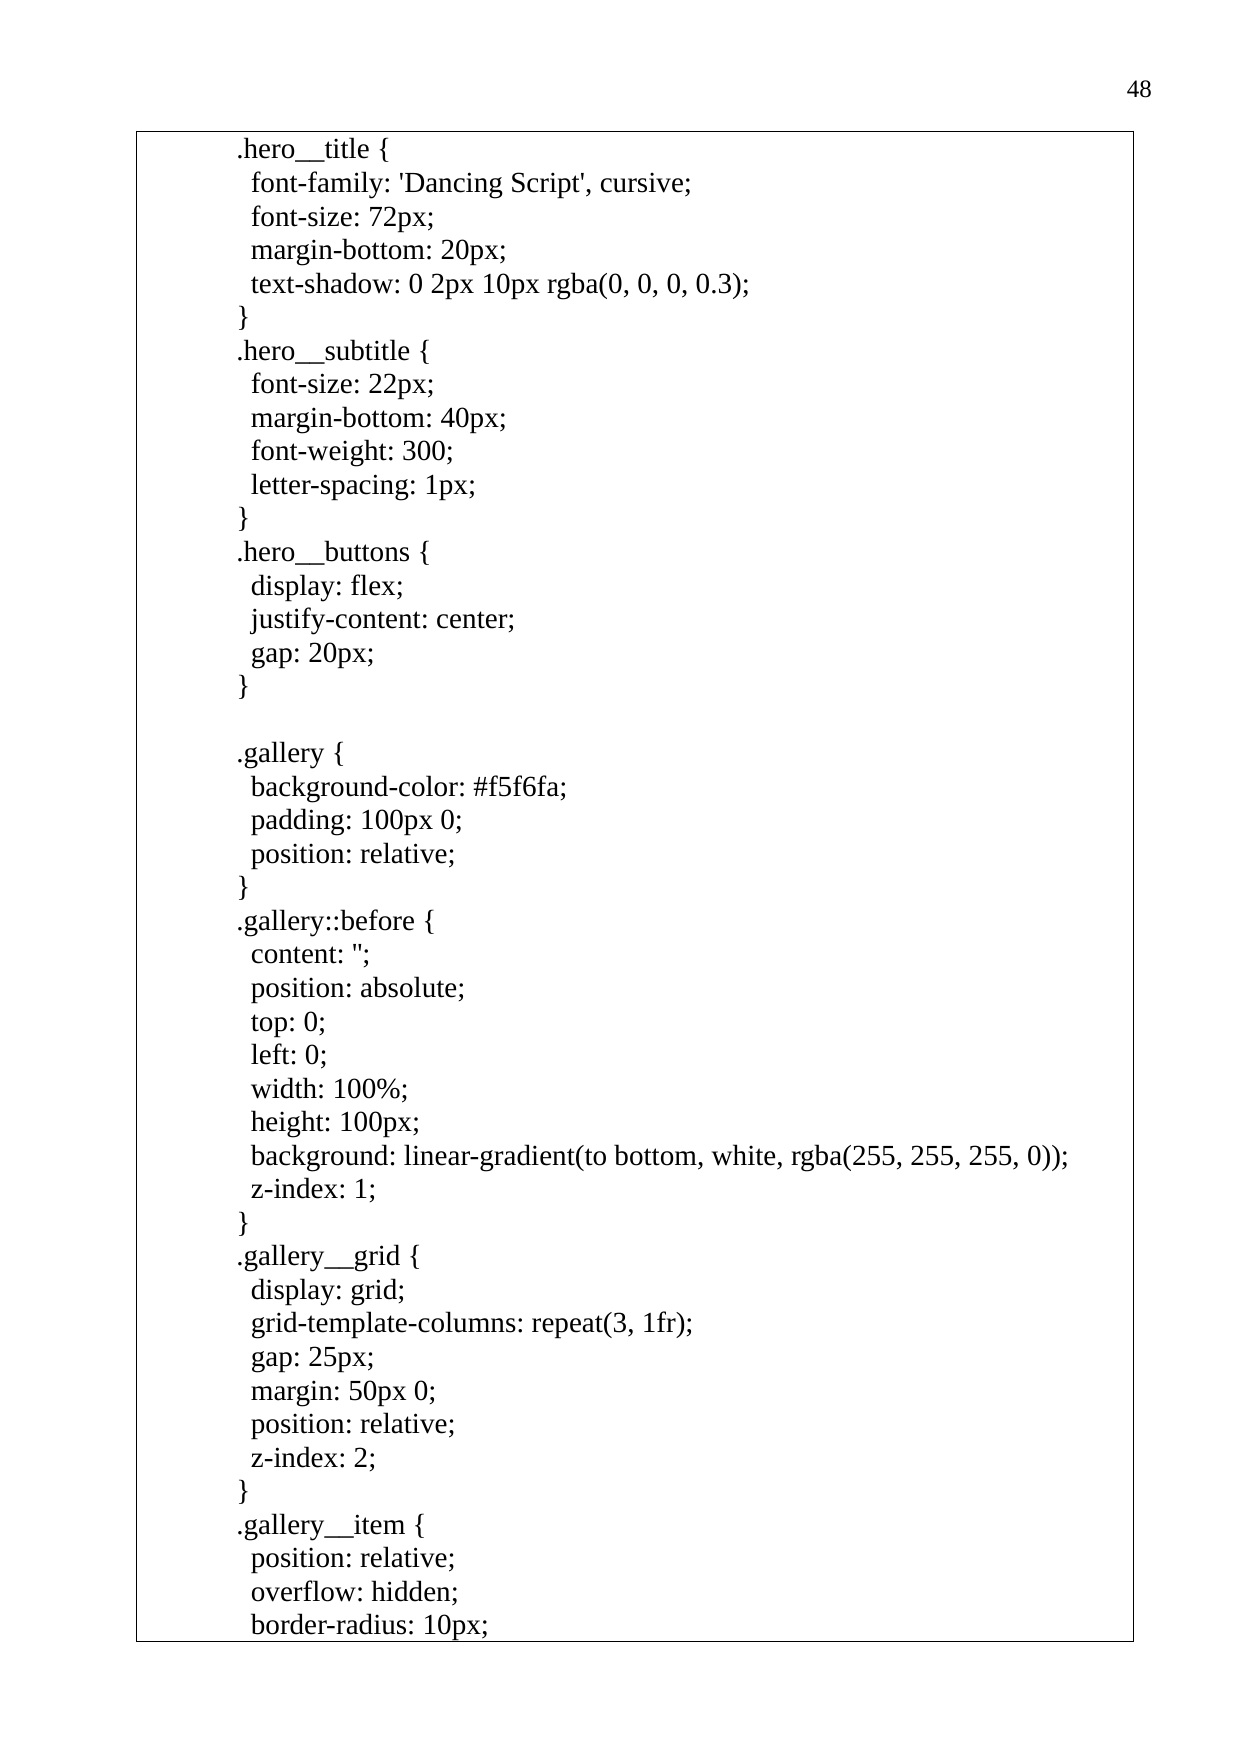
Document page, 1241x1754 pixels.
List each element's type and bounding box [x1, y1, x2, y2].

table_header [137, 132, 1133, 1641]
